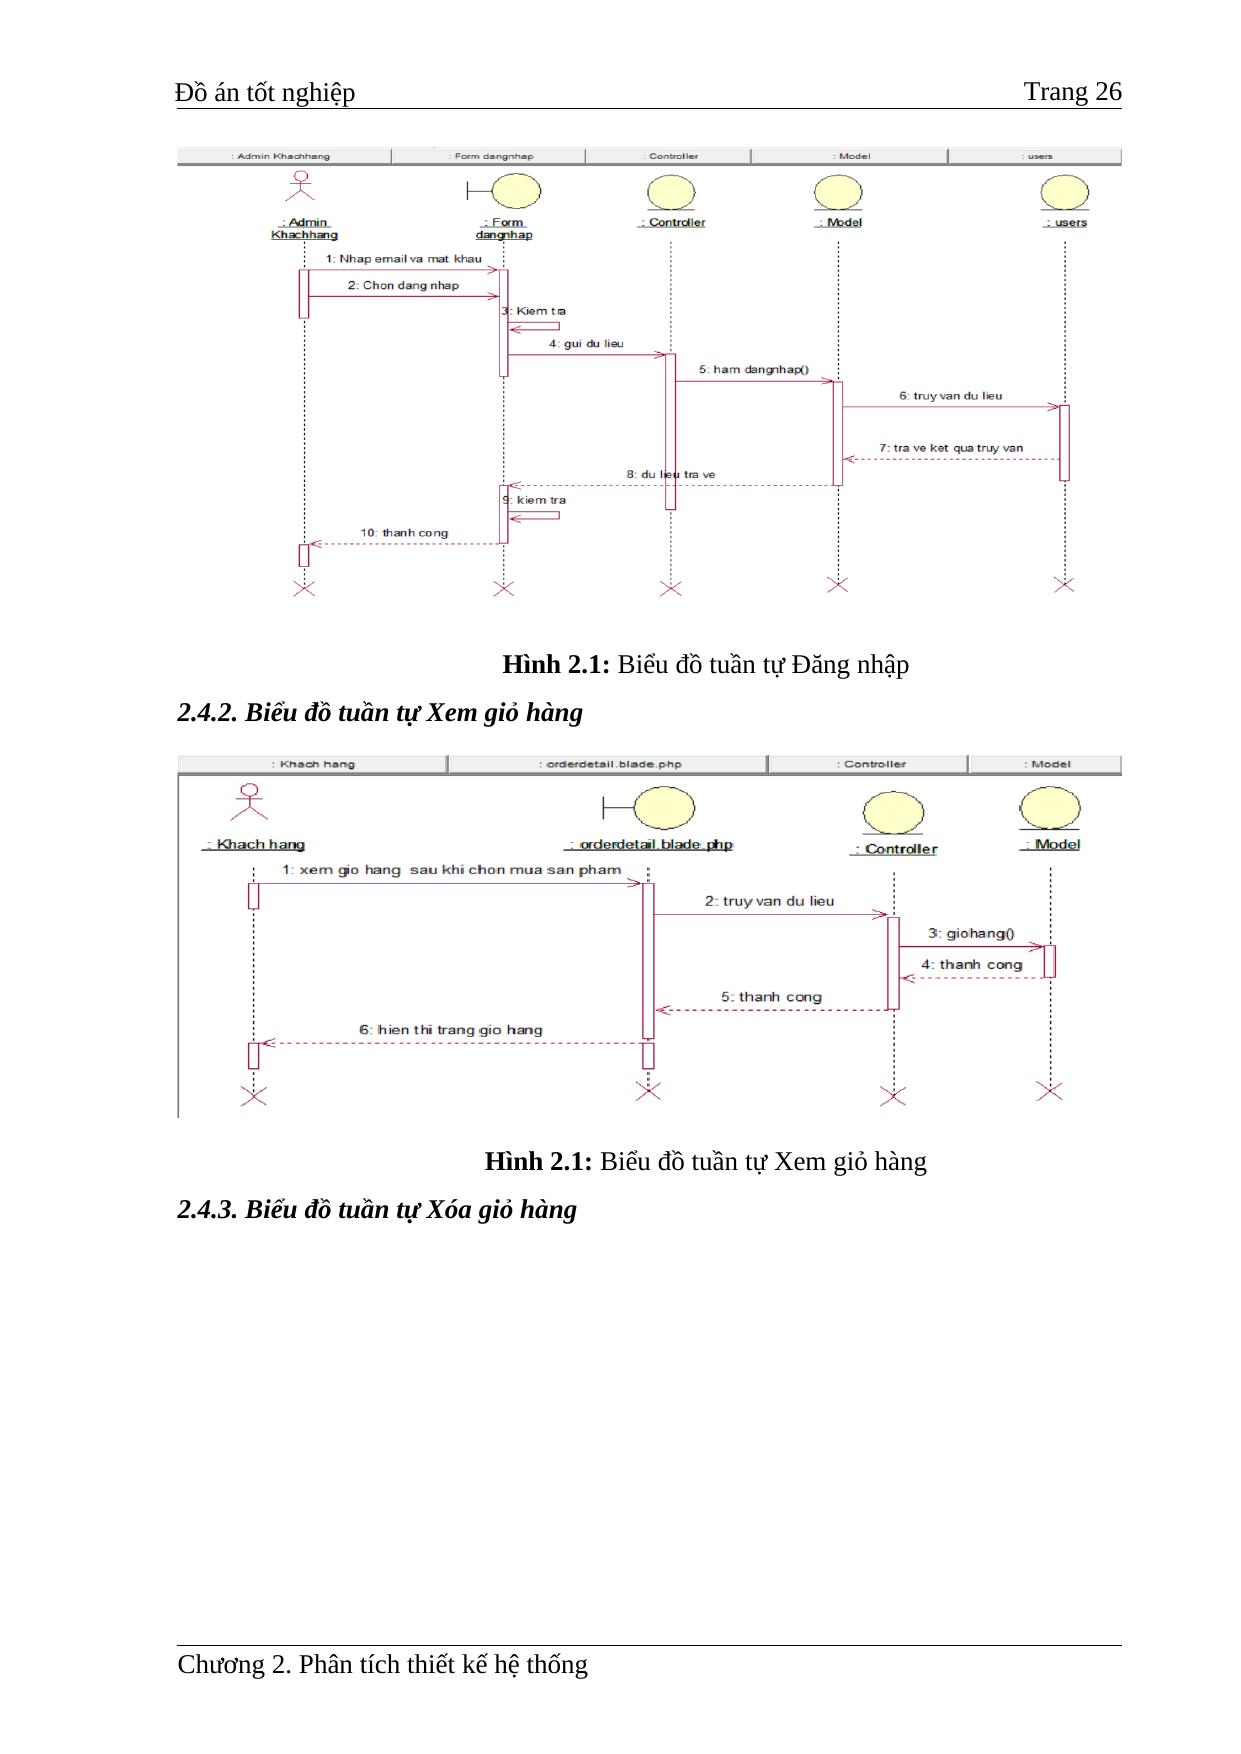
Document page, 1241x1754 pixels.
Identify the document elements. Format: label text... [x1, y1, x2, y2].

list Biểu đồ tuần tự Xóa giỏ hàng [177, 1193, 1122, 1224]
text Biểu đồ tuần tự Đăng nhập [290, 648, 1122, 679]
text Biểu đồ tuần tự Xem giỏ hàng [290, 1146, 1122, 1177]
picture [177, 147, 1122, 621]
list Biểu đồ tuần tự Xem giỏ hàng [177, 696, 1122, 727]
picture [177, 755, 1122, 1118]
